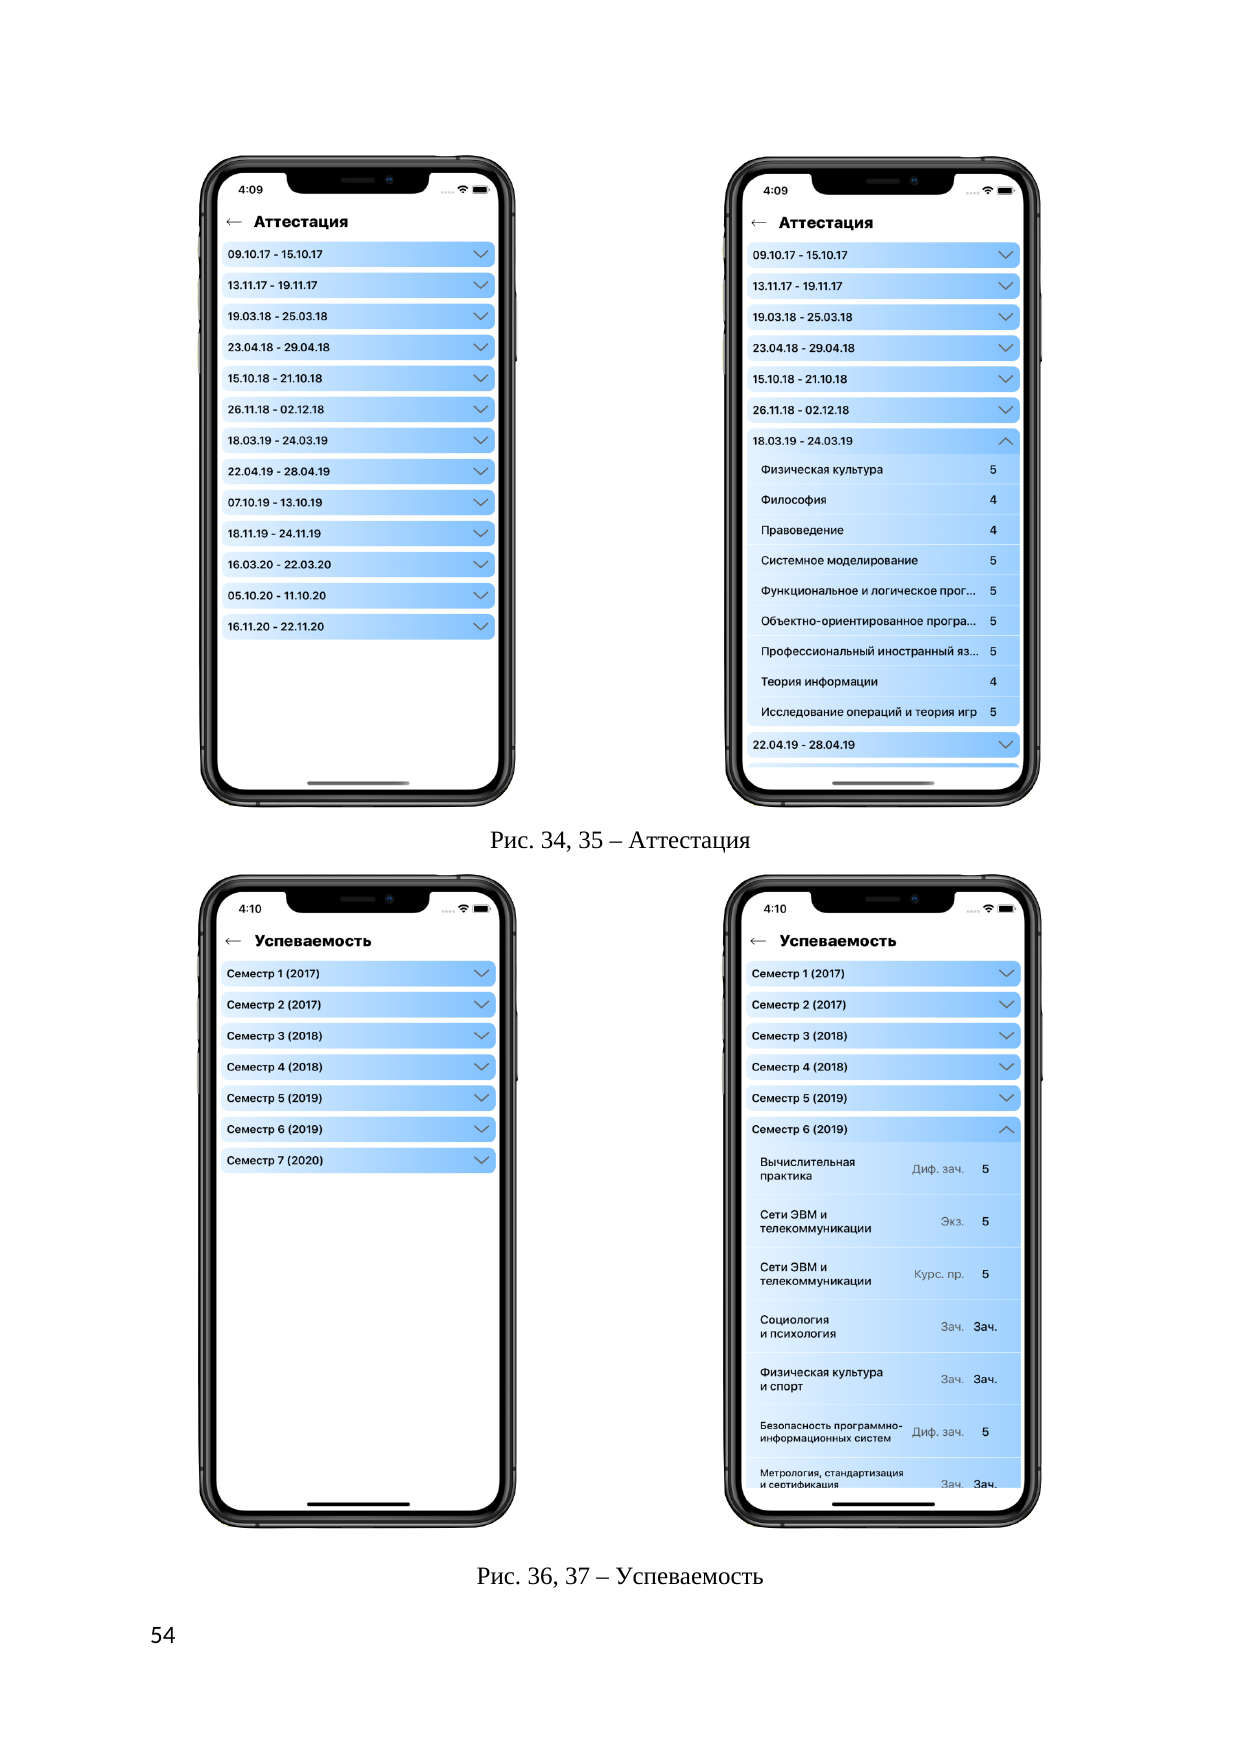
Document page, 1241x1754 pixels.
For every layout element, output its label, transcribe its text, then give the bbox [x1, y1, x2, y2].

picture [721, 868, 1044, 1547]
text Рис. 34, 35 – Аттестация [150, 825, 1090, 854]
picture [196, 868, 519, 1547]
picture [197, 150, 518, 811]
picture [722, 150, 1043, 811]
text Рис. 36, 37 – Успеваемость [150, 1561, 1090, 1589]
